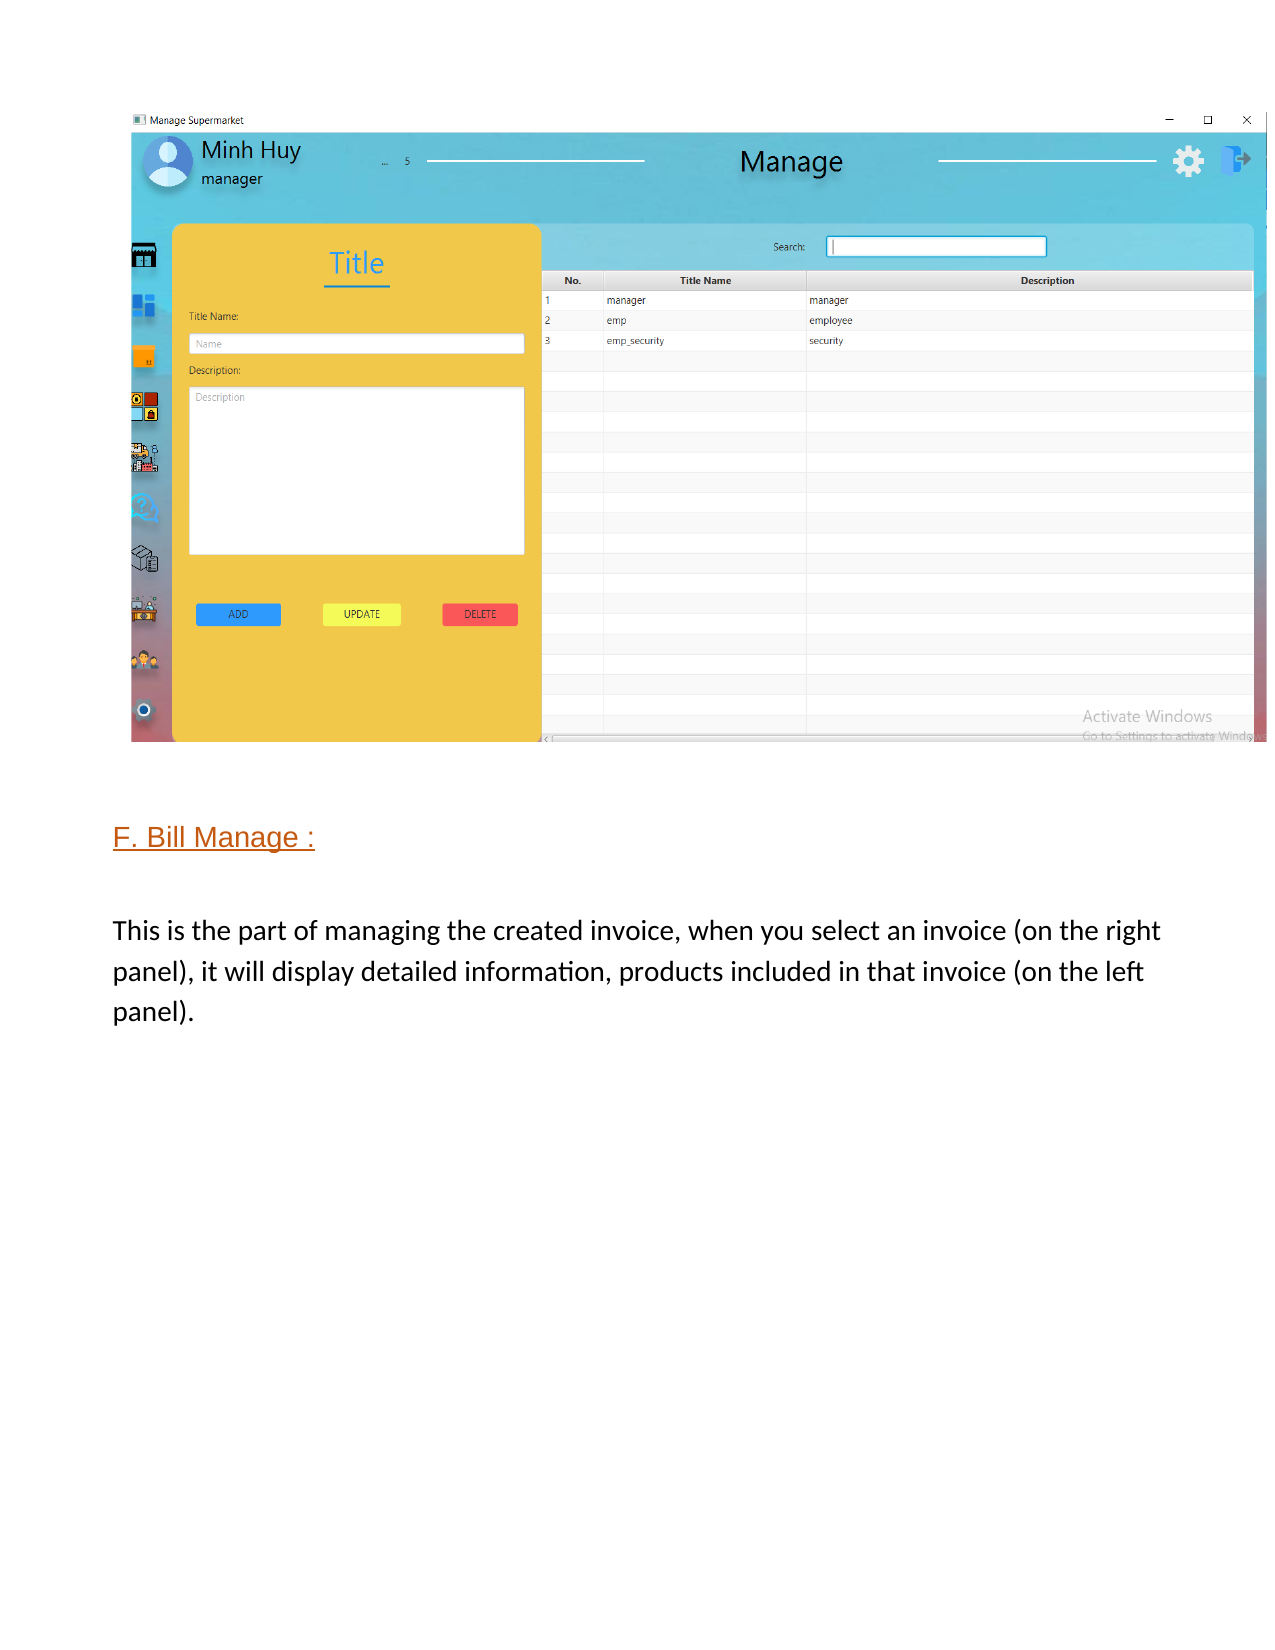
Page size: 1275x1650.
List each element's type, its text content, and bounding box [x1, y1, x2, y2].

text This is the part of managing the created invoice, when you select an invoice (on the right panel), it will display detailed information, products included in that invoice (on the left panel). [112, 912, 1162, 1029]
subtitle F. Bill Manage : [112, 820, 1162, 854]
